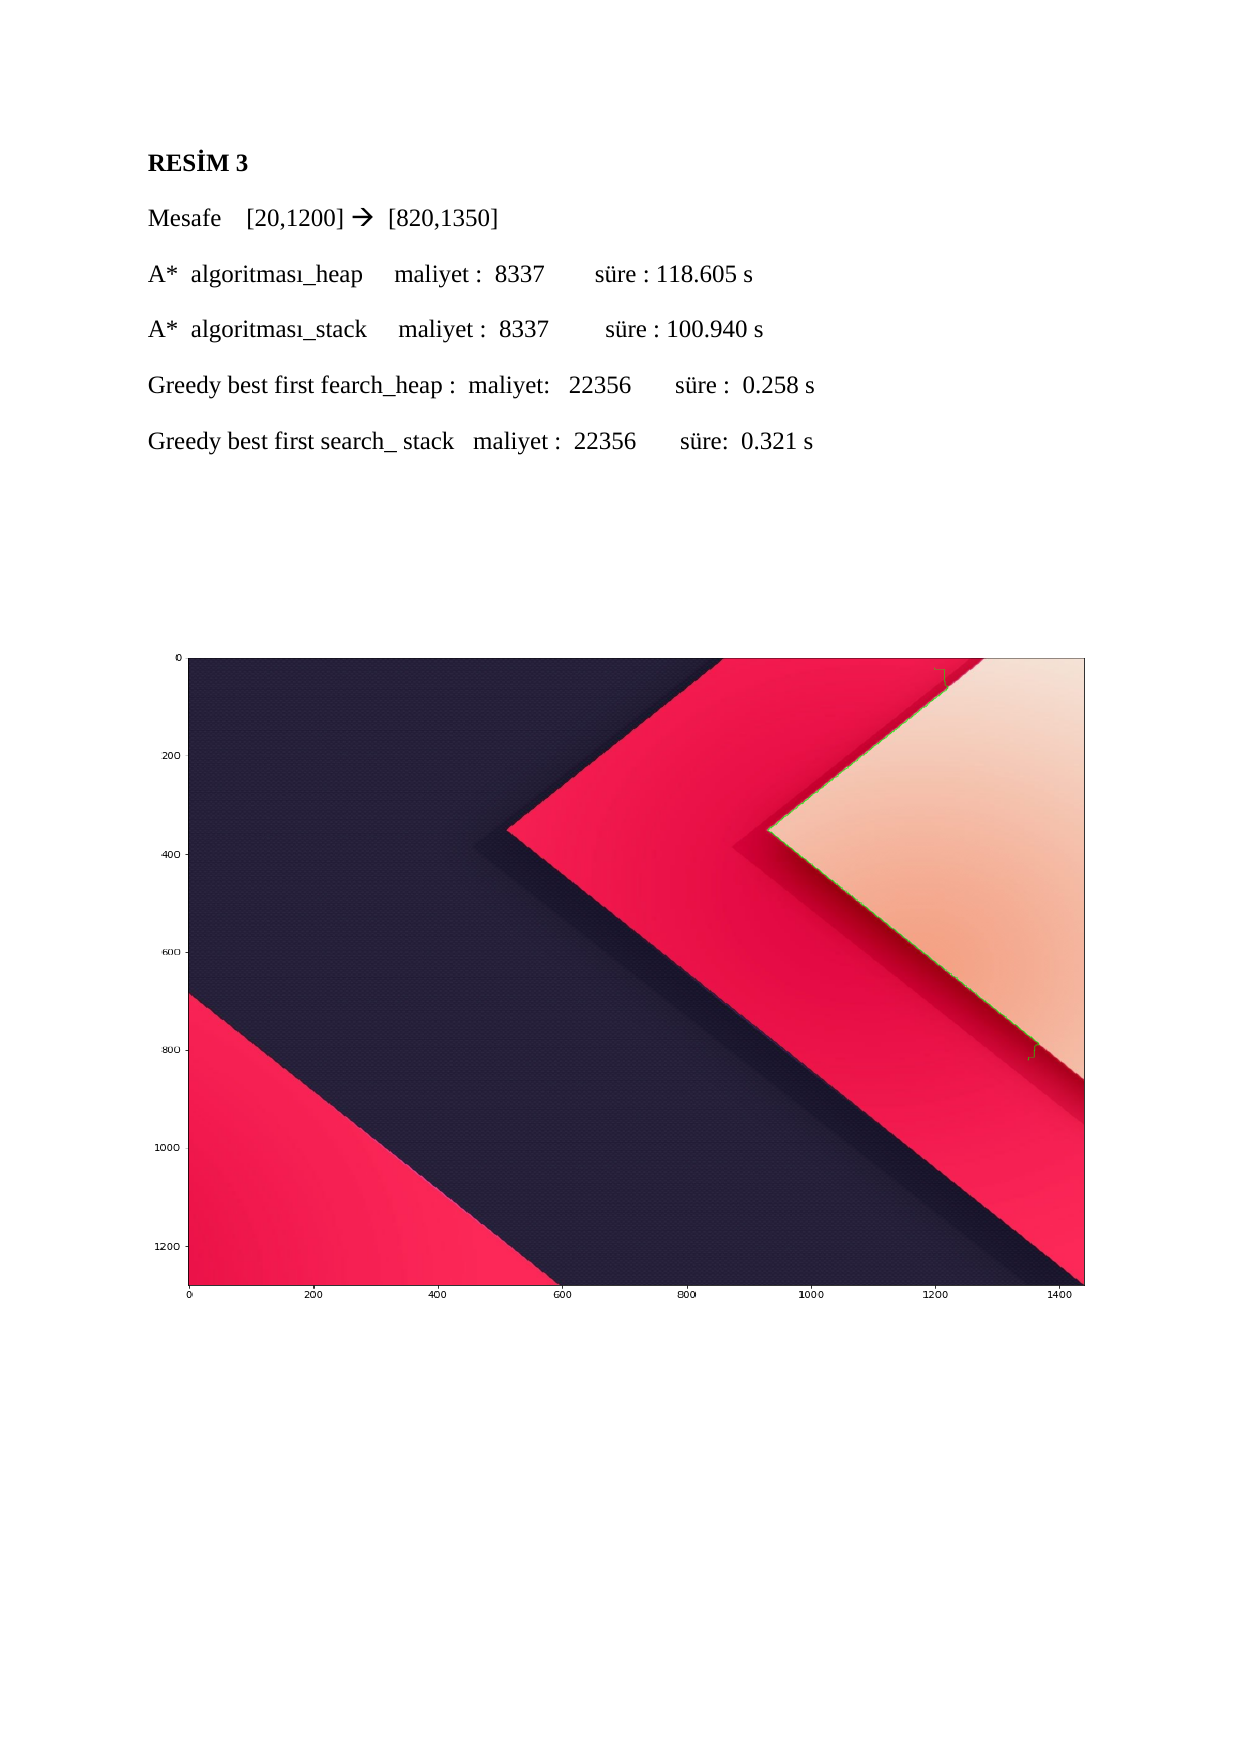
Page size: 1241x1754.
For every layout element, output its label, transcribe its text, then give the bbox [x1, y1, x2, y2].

text Greedy best first search_ stack maliyet : 22356 süre: 0.321 s [148, 426, 1093, 454]
text Mesafe [20,1200] [820,1350] [148, 203, 1093, 232]
text Greedy best first fearch_heap : maliyet: 22356 süre : 0.258 s [148, 370, 1093, 399]
text A* algoritması_stack maliyet : 8337 süre : 100.940 s [148, 314, 1093, 343]
text A* algoritması_heap maliyet : 8337 süre : 118.605 s [148, 259, 1093, 288]
picture [147, 648, 1092, 1305]
text RESİM 3 [148, 148, 1093, 176]
